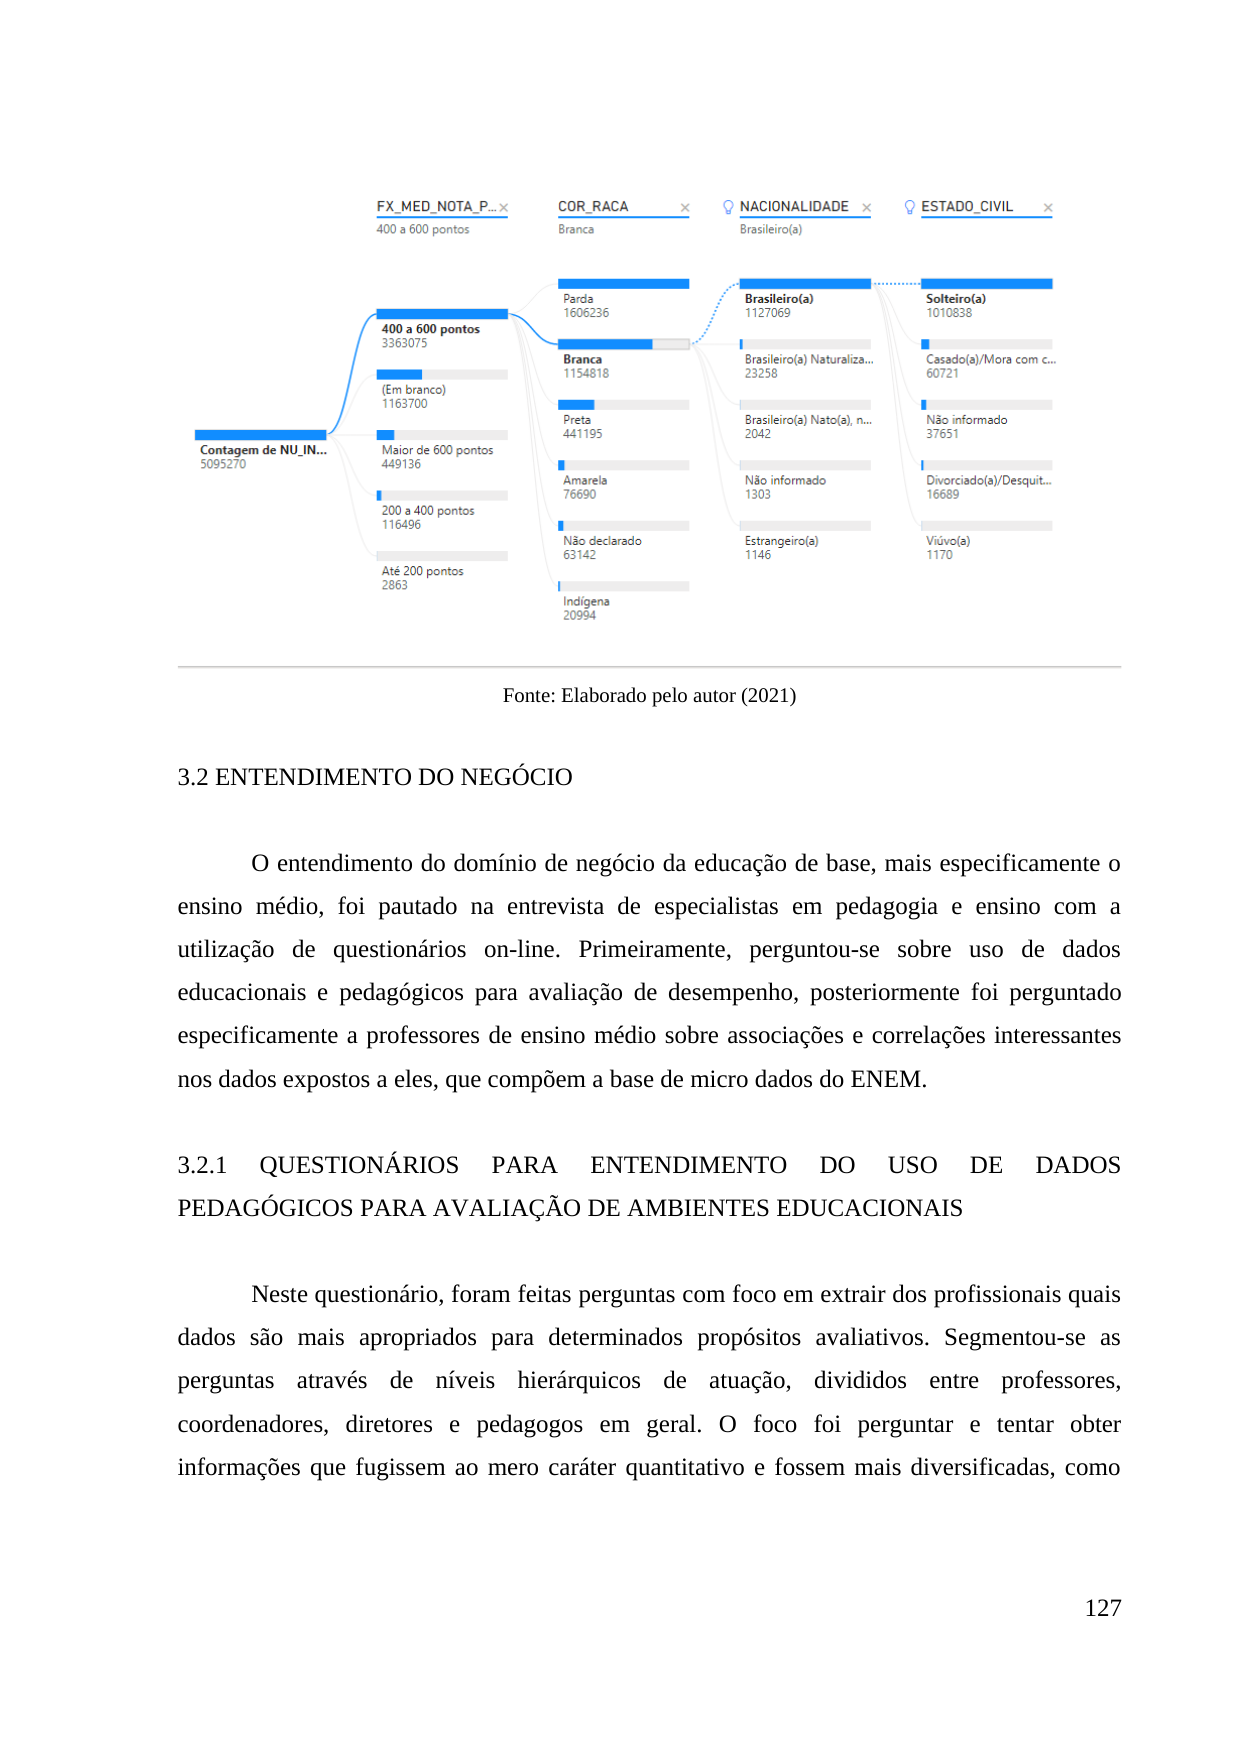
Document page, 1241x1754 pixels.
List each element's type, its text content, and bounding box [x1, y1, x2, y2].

subtitle 3.2 ENTENDIMENTO DO NEGÓCIO [177, 762, 1122, 791]
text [177, 1279, 1122, 1481]
text O entendimento do domínio de negócio da educação de base, mais especificamente o ensino médio, foi pautado na entrevista de especialistas em pedagogia e ensino com a utilização de questionários on-line. Primeiramente, perguntou-se sobre uso de dados educacionais e pedagógicos para avaliação de desempenho, posteriormente foi perguntado especificamente a professores de ensino médio sobre associações e correlações interessantes nos dados expostos a eles, que compõem a base de micro dados do ENEM. [177, 848, 1122, 1092]
picture [177, 188, 1122, 669]
subtitle 3.2.1 QUESTIONÁRIOS PARA ENTENDIMENTO DO USO DE DADOS PEDAGÓGICOS PARA AVALIAÇÃO DE AMBIENTES EDUCACIONAIS [177, 1150, 1122, 1222]
text Fonte: Elaborado pelo autor (2021) [177, 683, 1122, 707]
